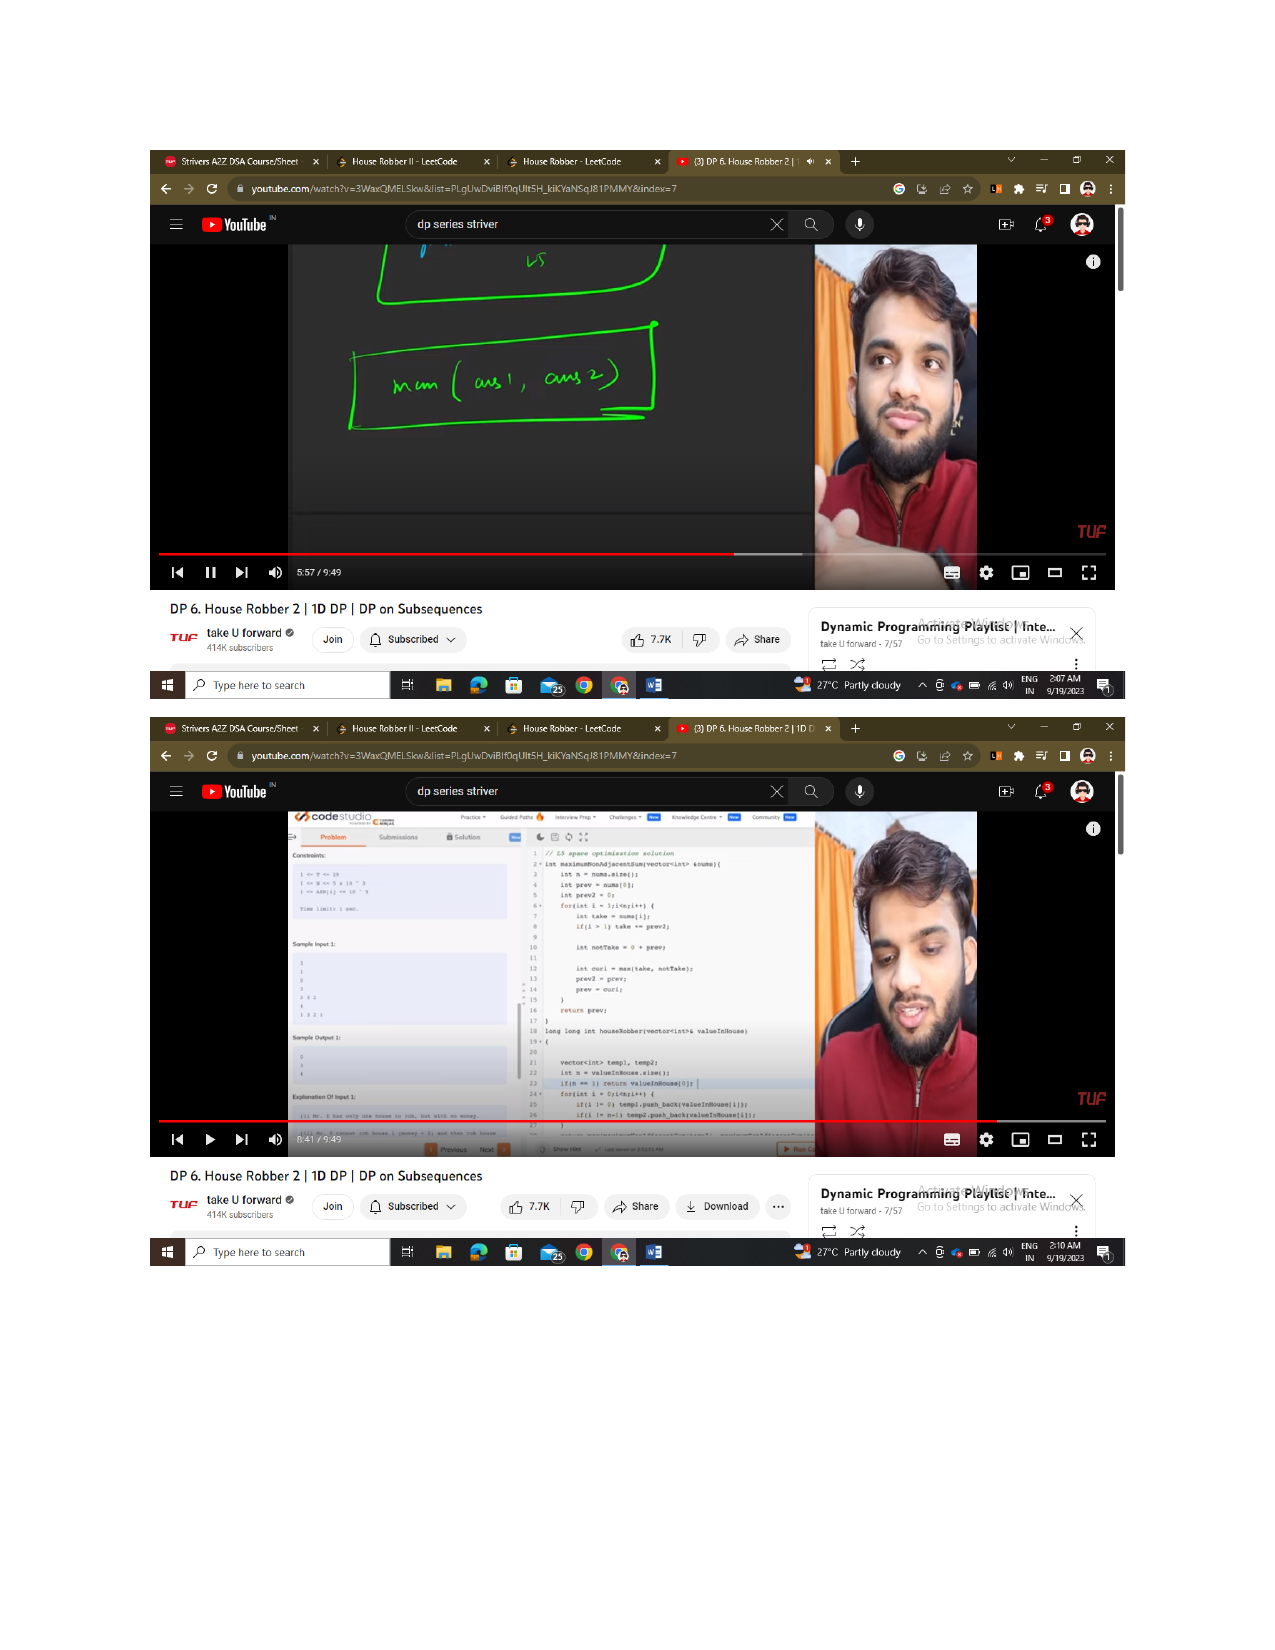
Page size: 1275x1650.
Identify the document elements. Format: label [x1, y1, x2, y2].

picture [150, 150, 1125, 699]
picture [150, 717, 1125, 1266]
